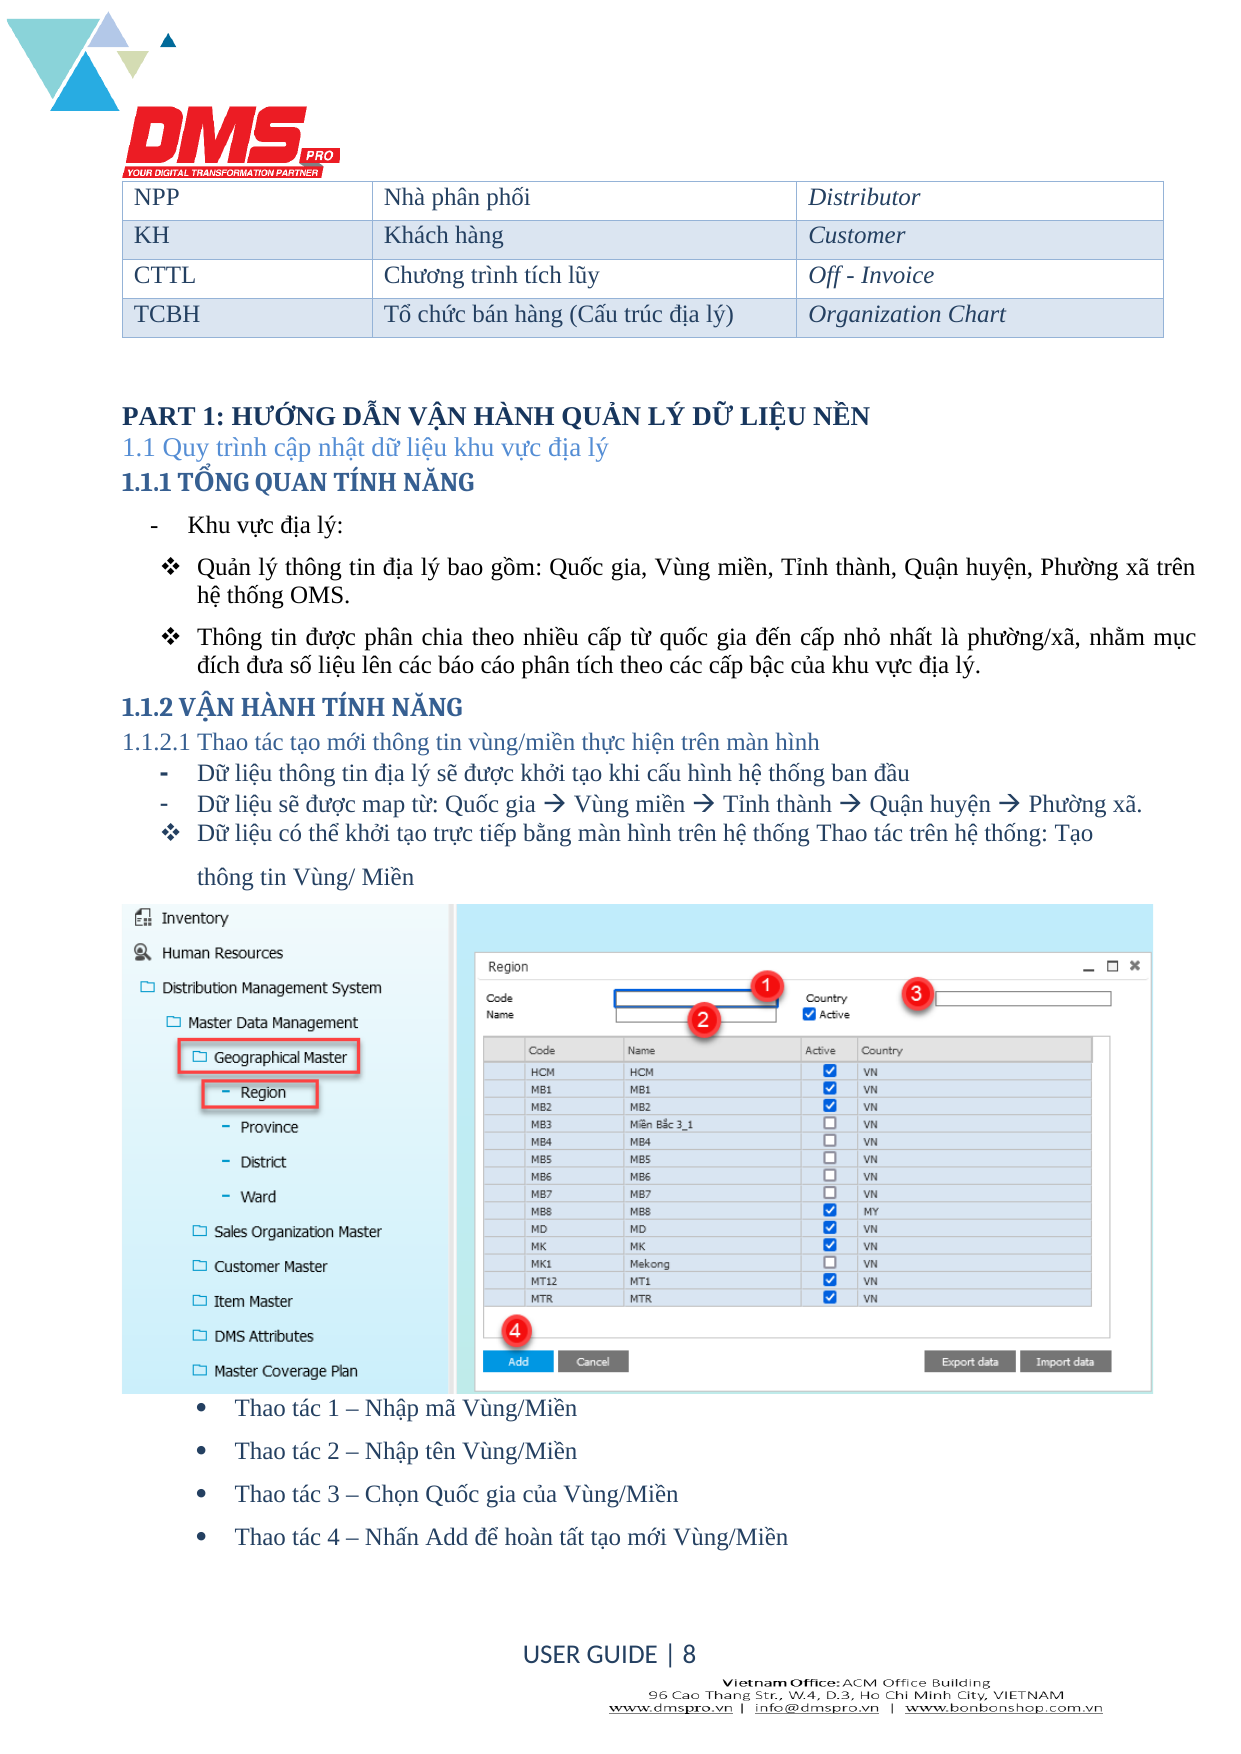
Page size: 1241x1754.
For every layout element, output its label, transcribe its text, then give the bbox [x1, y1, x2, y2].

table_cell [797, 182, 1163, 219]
subtitle PART 1: HƯỚNG DẪN VẬN HÀNH QUẢN LÝ DỮ LIỆU NỀN [122, 400, 1153, 431]
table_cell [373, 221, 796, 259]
list Dữ liệu sẽ được map từ: Quốc gia Vùng miền Tỉnh thành Quận huyện Phường xã. [159, 787, 1153, 818]
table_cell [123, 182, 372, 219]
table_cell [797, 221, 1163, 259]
subtitle 1.1.2 VẬN HÀNH TÍNH NĂNG [122, 692, 1153, 723]
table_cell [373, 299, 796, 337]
subtitle 1.1 Quy trình cập nhật dữ liệu khu vực địa lý [122, 431, 1153, 462]
picture [121, 904, 1154, 1394]
text Quản lý thông tin địa lý bao gồm: Quốc gia, Vùng miền, Tỉnh thành, Quận huyện, Phường xã trên hệ thống OMS. [159, 552, 1198, 609]
list Thao tác 4 – Nhấn Add để hoàn tất tạo mới Vùng/Miền [197, 1522, 1153, 1551]
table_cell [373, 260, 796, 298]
picture [5, 11, 340, 177]
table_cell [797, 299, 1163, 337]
list Dữ liệu thông tin địa lý sẽ được khởi tạo khi cấu hình hệ thống ban đầu [159, 756, 1153, 787]
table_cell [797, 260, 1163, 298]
list Dữ liệu có thể khởi tạo trực tiếp bằng màn hình trên hệ thống Thao tác trên hệ thống: Tạo thông tin Vùng/ Miền [159, 818, 1153, 890]
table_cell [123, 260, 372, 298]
text Khu vực địa lý: [150, 511, 1153, 539]
subtitle 1.1.1 TỔNG QUAN TÍNH NĂNG [122, 467, 1153, 498]
text Thông tin được phân chia theo nhiều cấp từ quốc gia đến cấp nhỏ nhất là phường/xã, nhằm mục đích đưa số liệu lên các báo cáo phân tích theo các cấp bậc của khu vực địa lý. [159, 622, 1198, 679]
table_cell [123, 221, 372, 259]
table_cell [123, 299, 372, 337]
list Thao tác 2 – Nhập tên Vùng/Miền [197, 1436, 1153, 1465]
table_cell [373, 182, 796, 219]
list Thao tác 1 – Nhập mã Vùng/Miền [197, 1394, 1153, 1422]
list Thao tác 3 – Chọn Quốc gia của Vùng/Miền [197, 1479, 1153, 1508]
subtitle 1.1.2.1 Thao tác tạo mới thông tin vùng/miền thực hiện trên màn hình [122, 727, 1153, 756]
